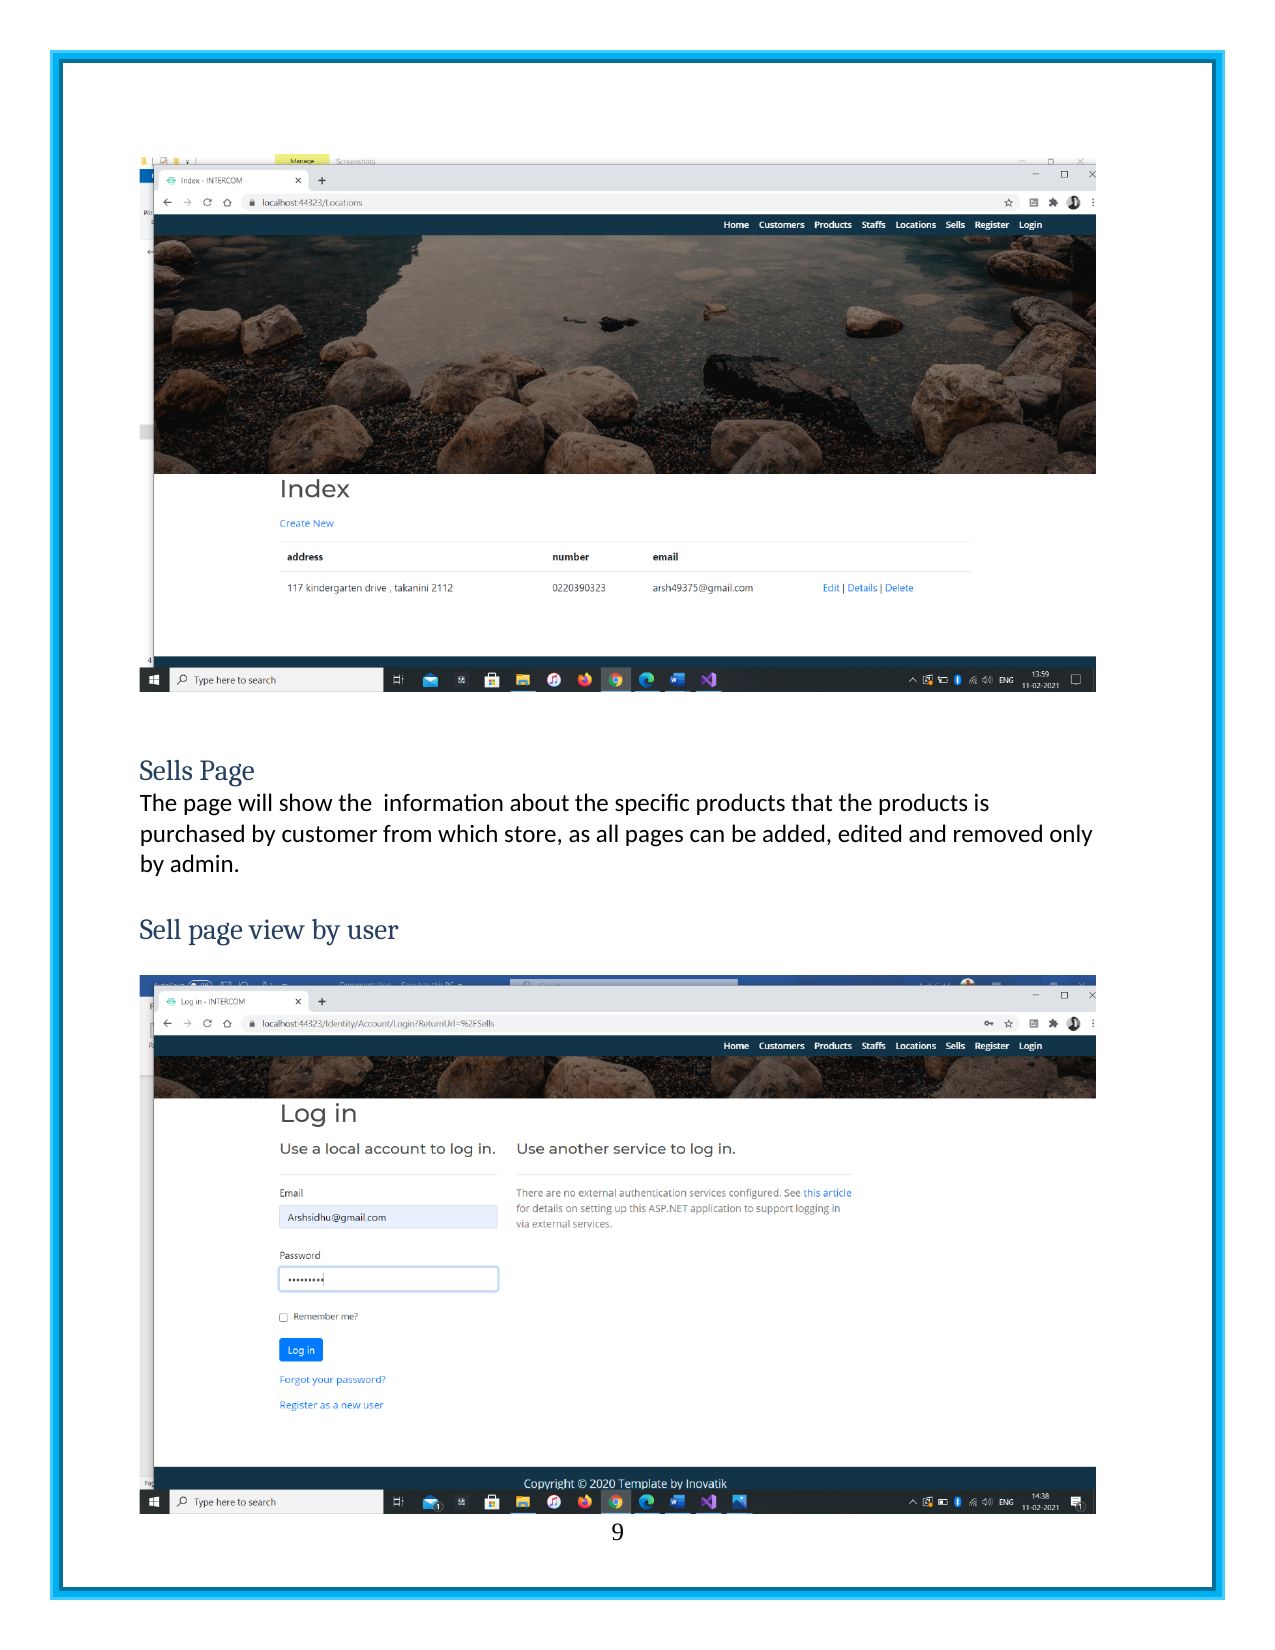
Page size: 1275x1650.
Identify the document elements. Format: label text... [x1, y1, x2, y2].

picture [139, 154, 1096, 692]
subtitle Sells Page [139, 754, 1096, 787]
text The page will show the information about the specific products that the products is purchased by customer from which store, as all pages can be added, edited and removed only by admin. [139, 787, 1096, 879]
subtitle Sell page view by user [139, 913, 1096, 947]
picture [139, 975, 1096, 1514]
